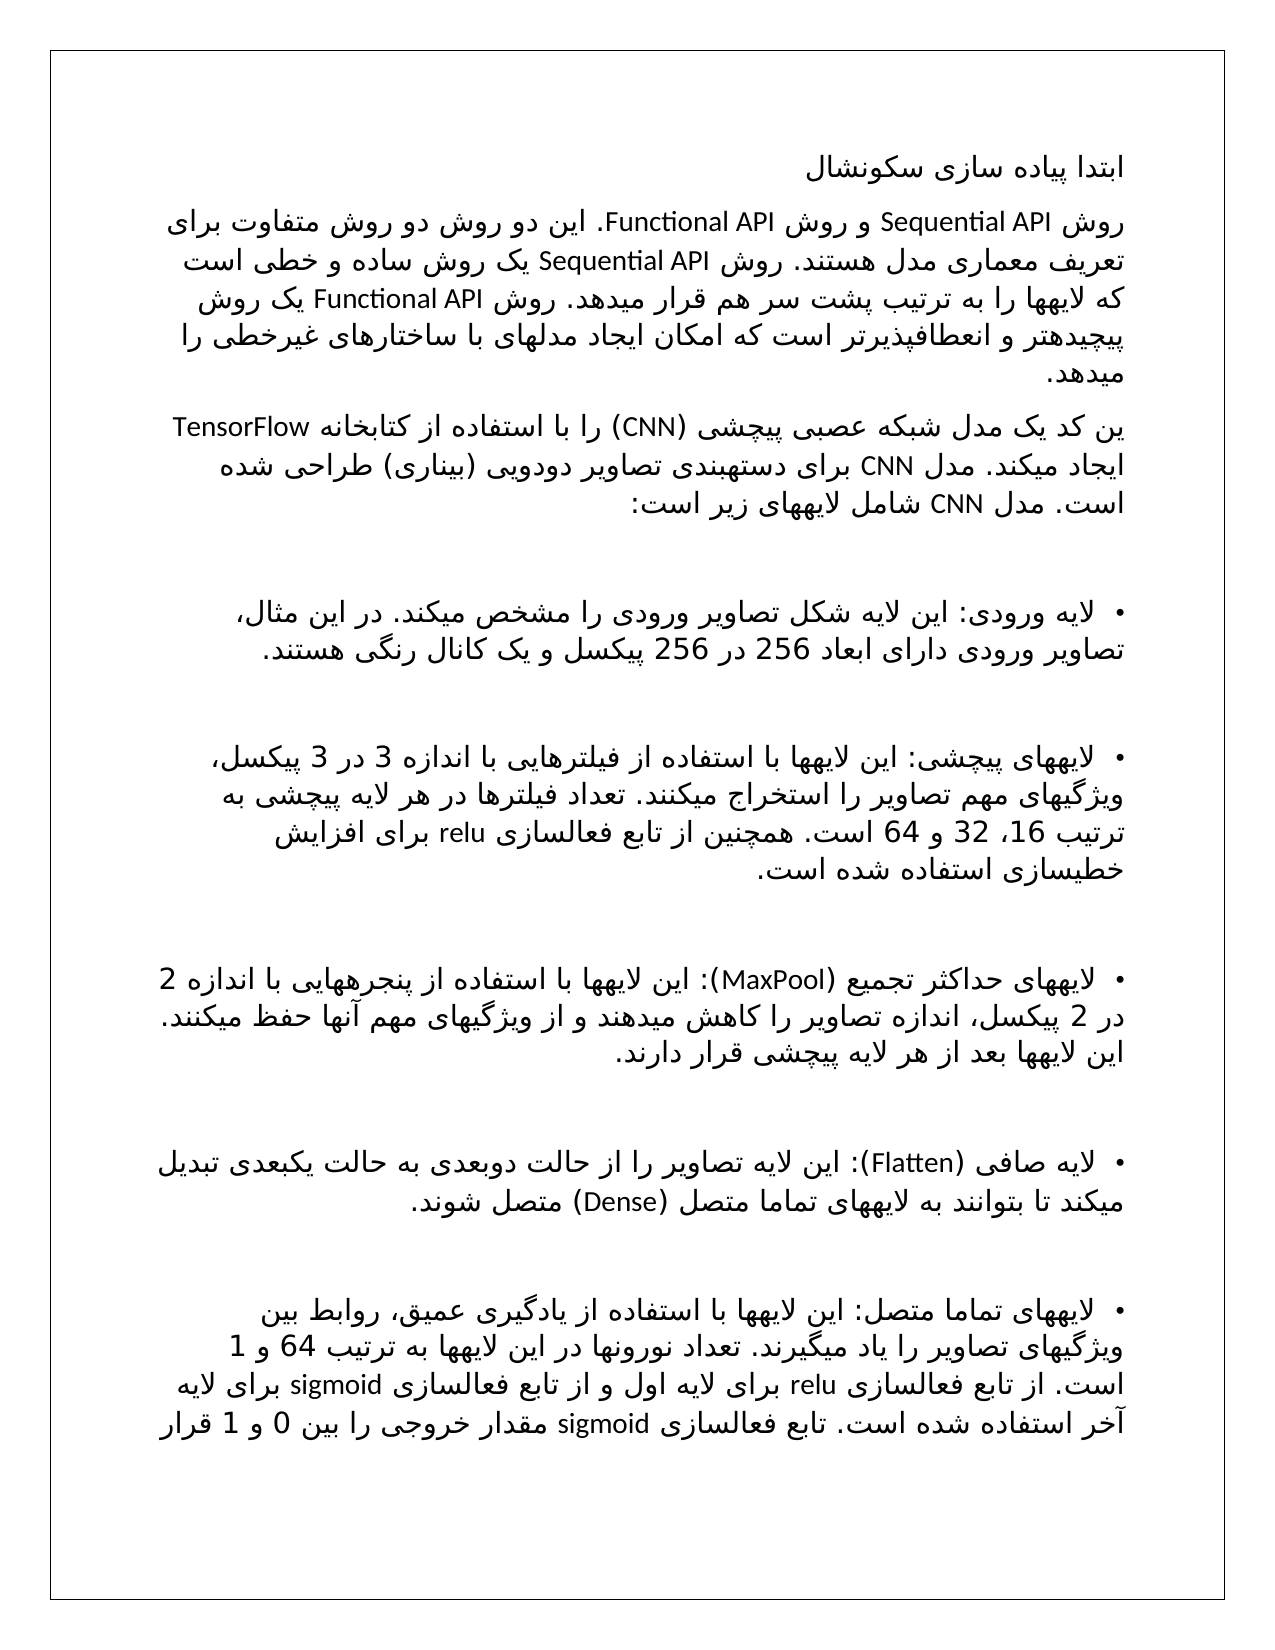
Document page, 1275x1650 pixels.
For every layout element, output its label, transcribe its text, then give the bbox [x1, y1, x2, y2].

text • لایههای حداکثر تجمیع (MaxPool): این لایهها با استفاده از پنجرههایی با اندازه 2 در 2 پیکسل، اندازه تصاویر را کاهش میدهند و از ویژگیهای مهم آنها حفظ میکنند. این لایهها بعد از هر لایه پیچشی قرار دارند. [150, 961, 1125, 1070]
text • لایه صافی (Flatten): این لایه تصاویر را از حالت دوبعدی به حالت یکبعدی تبدیل میکند تا بتوانند به لایههای تماما متصل (Dense) متصل شوند. [150, 1144, 1125, 1218]
text ین کد یک مدل شبکه عصبی پیچشی (CNN) را با استفاده از کتابخانه TensorFlow ایجاد میکند. مدل CNN برای دستهبندی تصاویر دودویی (بیناری) طراحی شده است. مدل CNN شامل لایههای زیر است: [150, 408, 1125, 521]
text ابتدا پیاده سازی سکونشال [150, 150, 1125, 184]
text روش Sequential API و روش Functional API. این دو روش دو روش متفاوت برای تعریف معماری مدل هستند. روش Sequential API یک روش ساده و خطی است که لایهها را به ترتیب پشت سر هم قرار میدهد. روش Functional API یک روش پیچیدهتر و انعطافپذیرتر است که امکان ایجاد مدلهای با ساختارهای غیرخطی را میدهد. [150, 203, 1125, 389]
text • لایههای پیچشی: این لایهها با استفاده از فیلترهایی با اندازه 3 در 3 پیکسل، ویژگیهای مهم تصاویر را استخراج میکنند. تعداد فیلترها در هر لایه پیچشی به ترتیب 16، 32 و 64 است. همچنین از تابع فعالسازی relu برای افزایش خطیسازی استفاده شده است. [150, 741, 1125, 886]
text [150, 1293, 1125, 1440]
text • لایه ورودی: این لایه شکل تصاویر ورودی را مشخص میکند. در این مثال، تصاویر ورودی دارای ابعاد 256 در 256 پیکسل و یک کانال رنگی هستند. [150, 595, 1125, 666]
